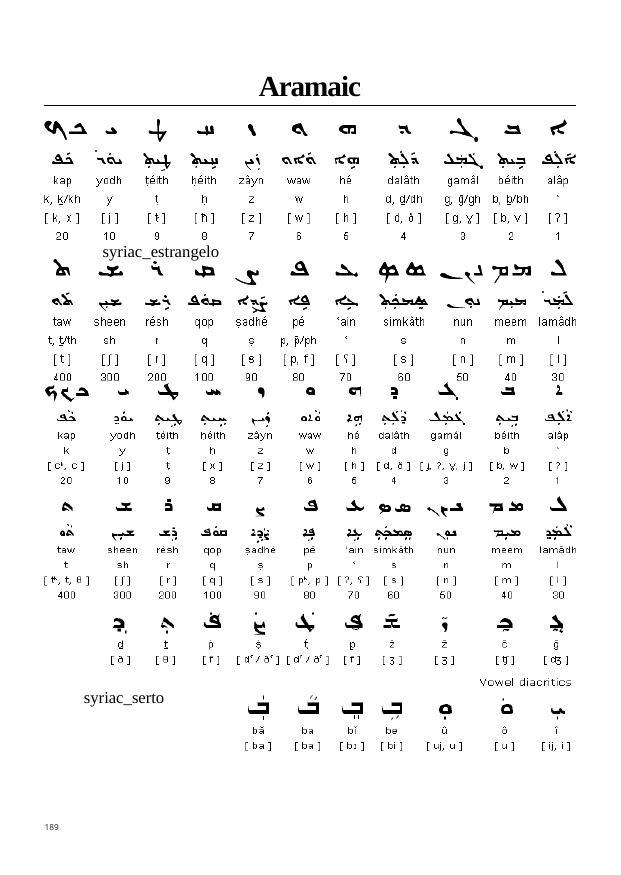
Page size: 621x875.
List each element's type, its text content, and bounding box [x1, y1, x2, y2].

subtitle Aramaic [44, 69, 576, 105]
picture [44, 118, 576, 381]
picture [44, 382, 576, 751]
